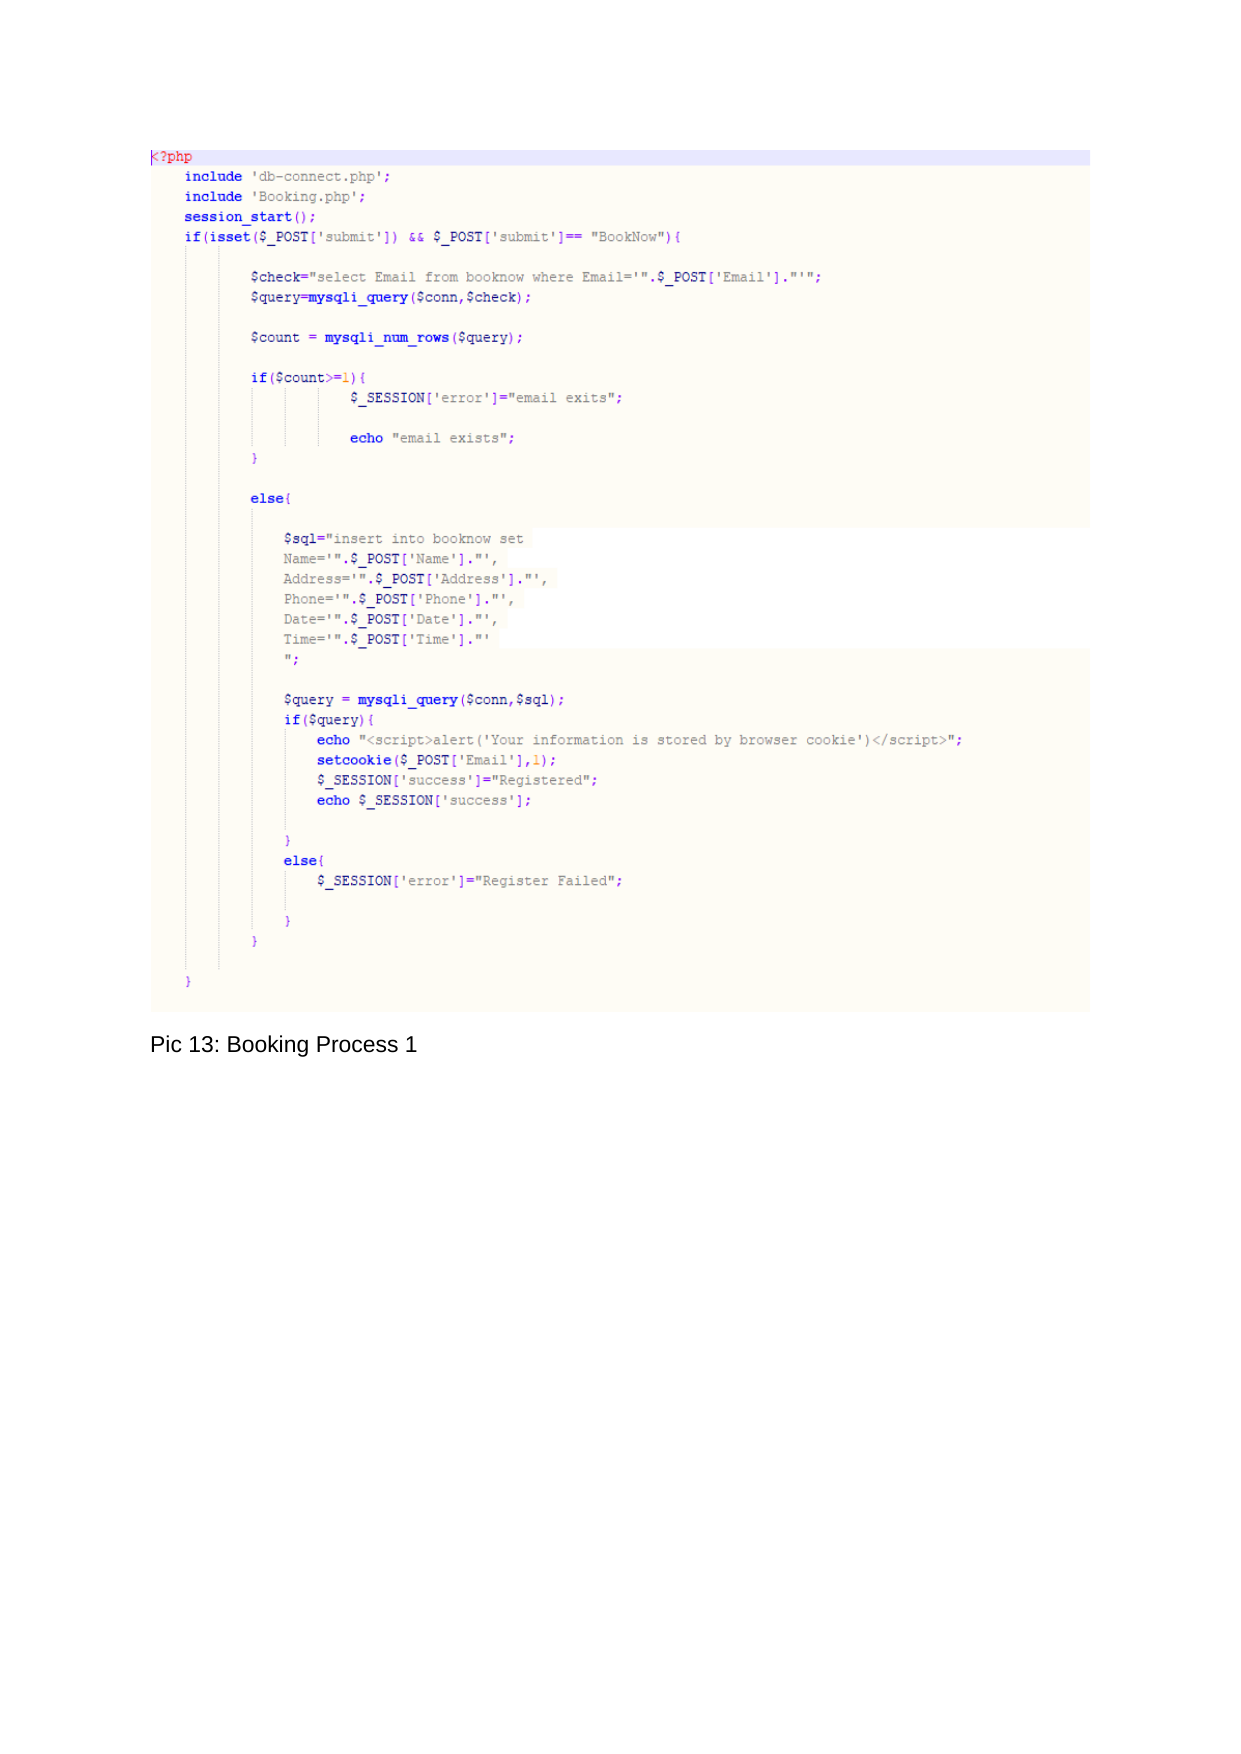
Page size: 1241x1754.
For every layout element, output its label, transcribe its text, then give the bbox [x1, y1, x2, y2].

picture [150, 150, 1091, 1012]
text Pic 13: Booking Process 1 [150, 1031, 1090, 1057]
